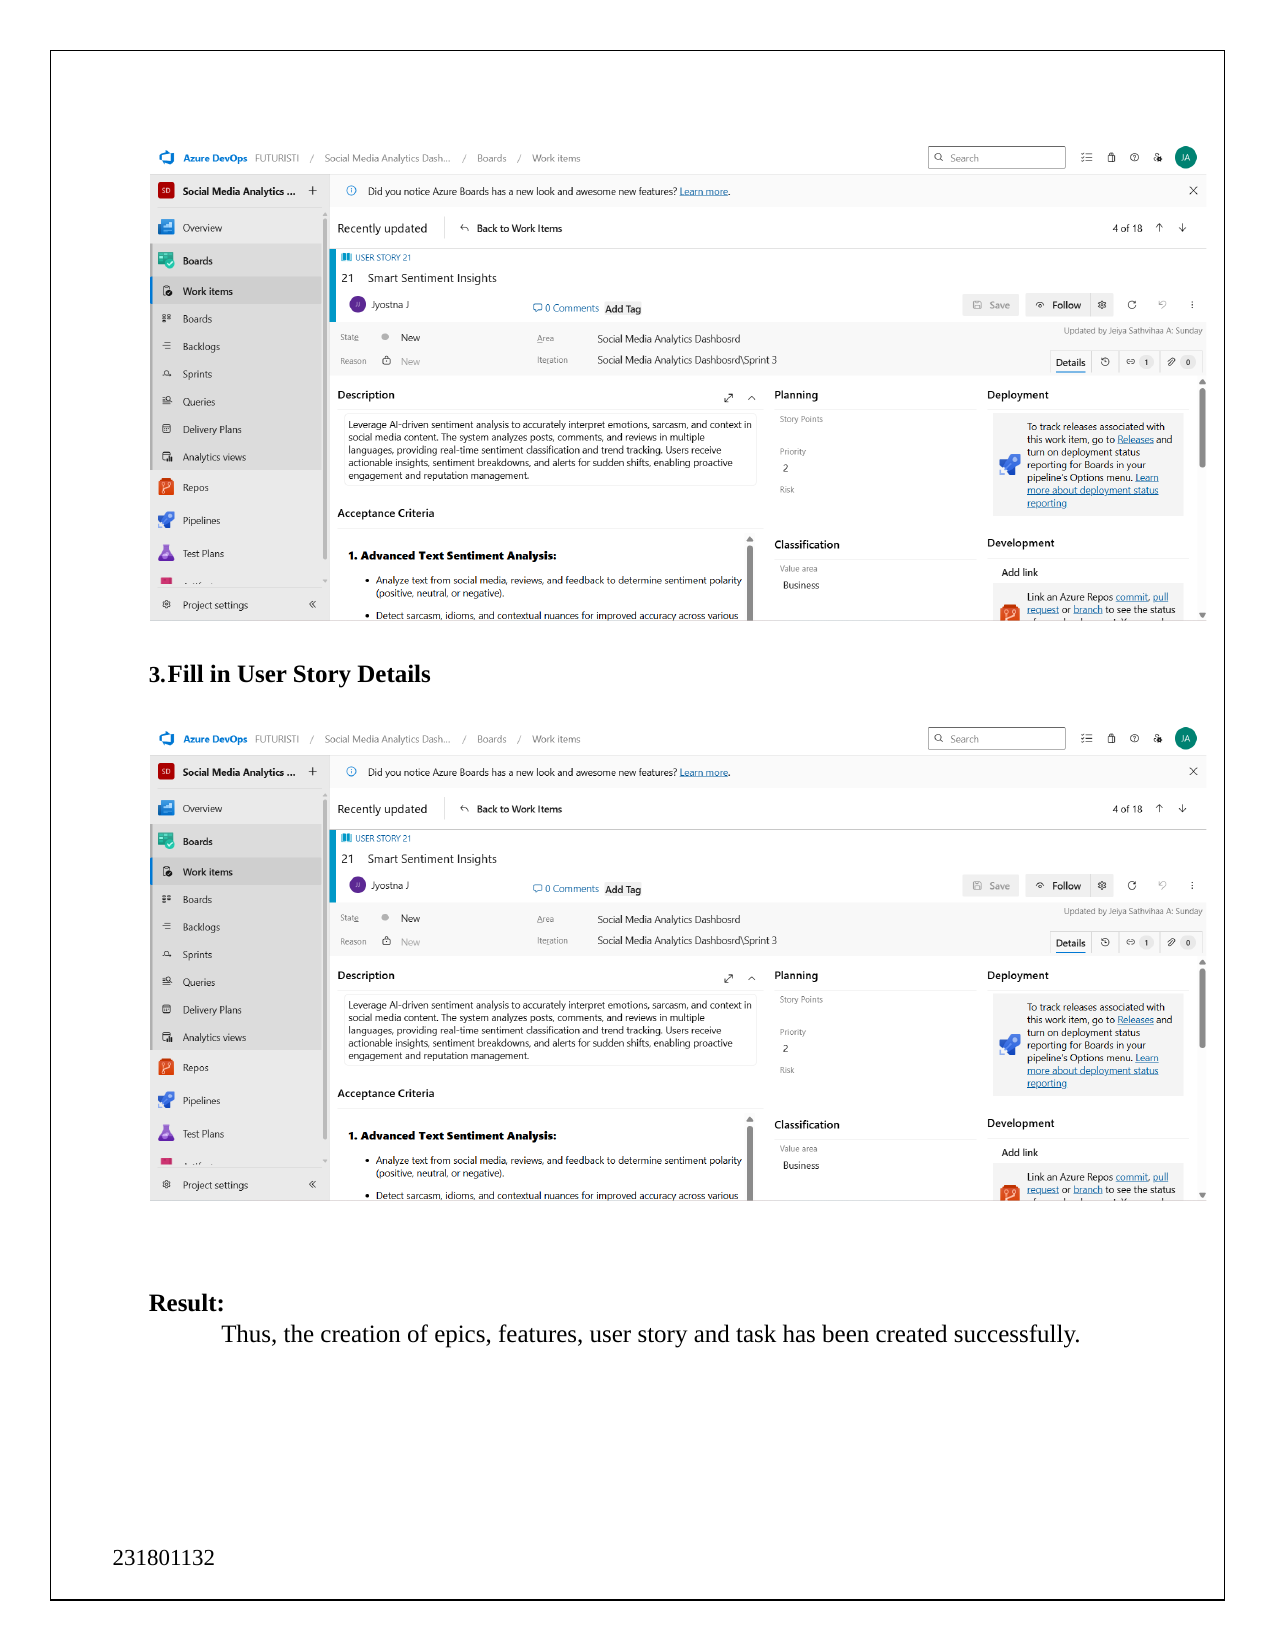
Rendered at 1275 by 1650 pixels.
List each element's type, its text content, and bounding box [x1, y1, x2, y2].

picture [150, 722, 1207, 1201]
text Result: [148, 1288, 1169, 1317]
picture [150, 142, 1207, 621]
list Fill in User Story Details [148, 659, 1169, 688]
text Thus, the creation of epics, features, user story and task has been created successfully. [112, 1319, 1081, 1348]
